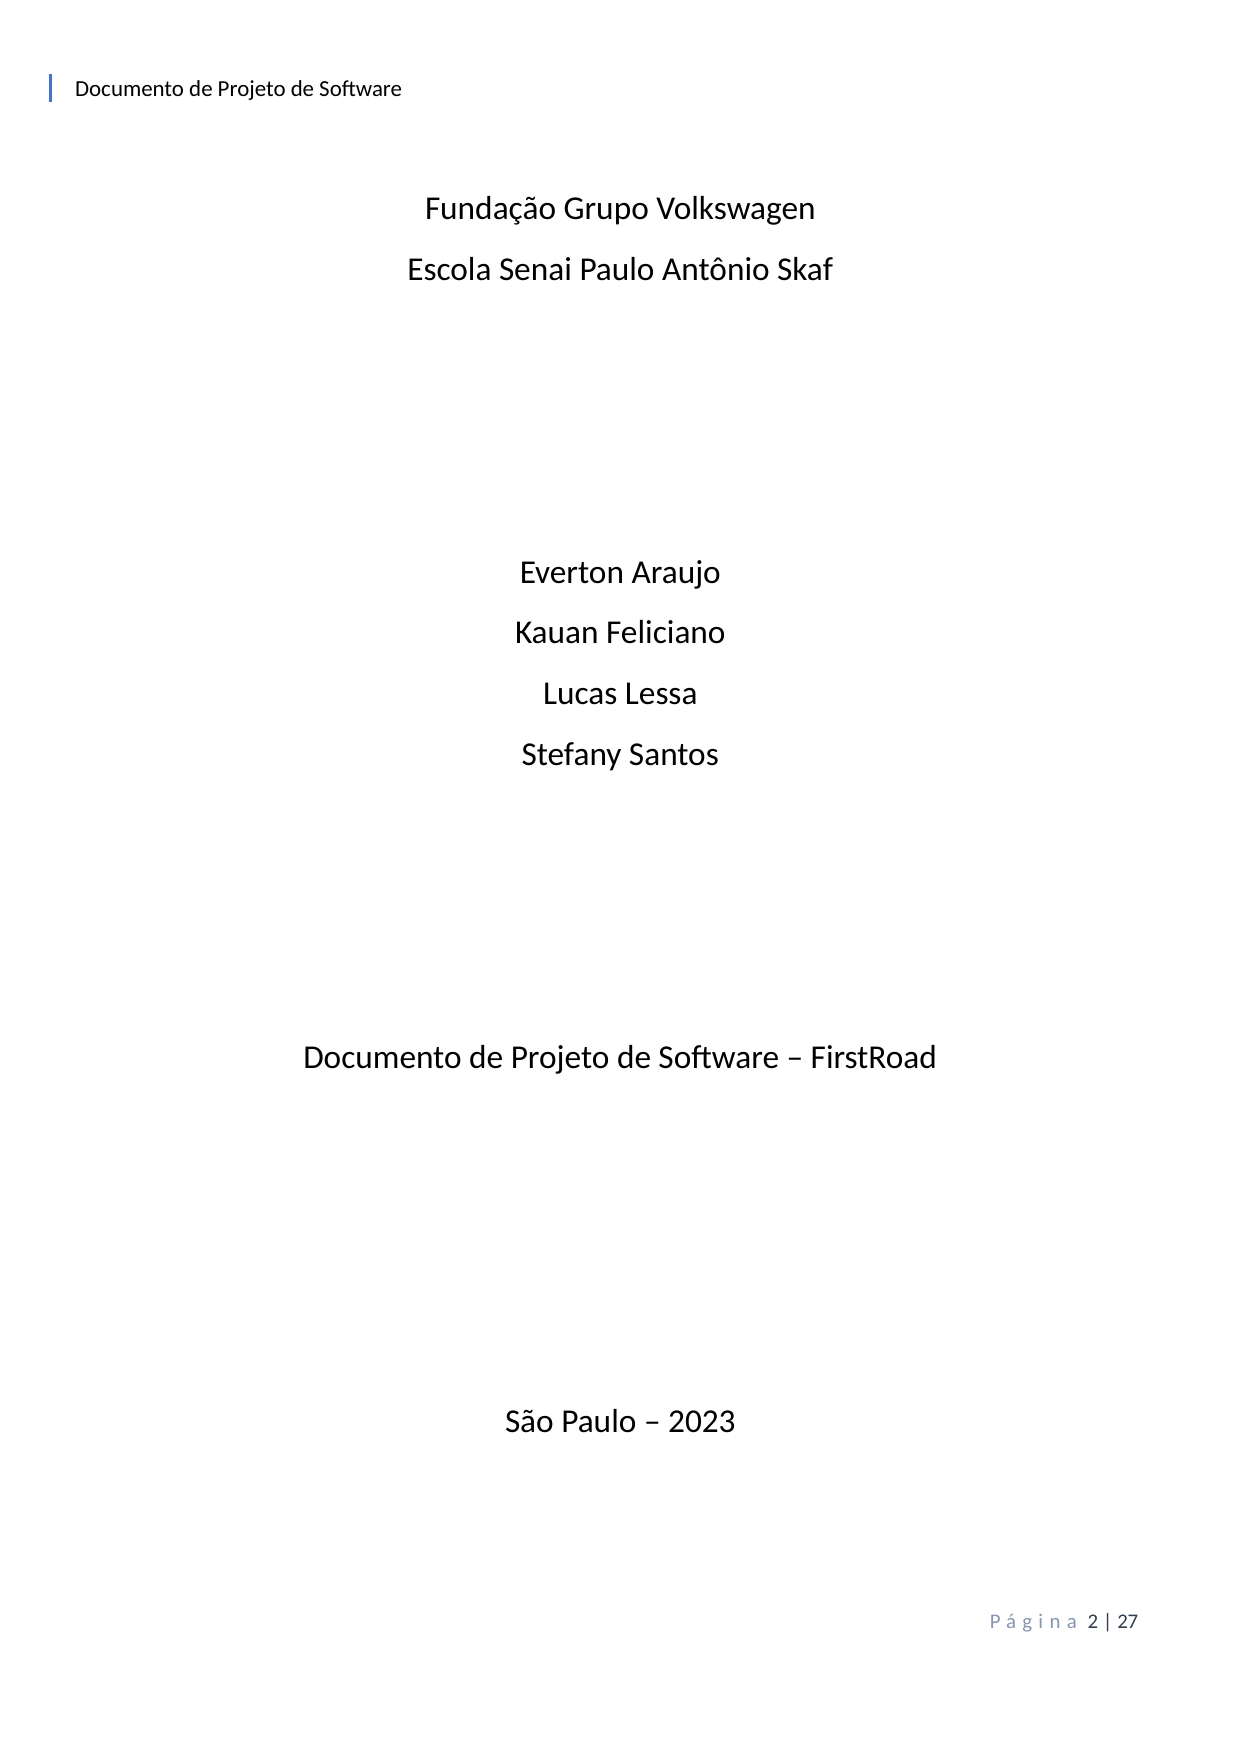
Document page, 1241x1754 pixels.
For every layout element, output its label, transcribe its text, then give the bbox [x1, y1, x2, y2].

text Documento de Projeto de Software – FirstRoad [75, 1036, 1165, 1077]
text Escola Senai Paulo Antônio Skaf [75, 248, 1165, 288]
text Everton Araujo [75, 551, 1165, 592]
text Stefany Santos [75, 733, 1165, 773]
text Lucas Lessa [75, 672, 1165, 713]
text Fundação Grupo Volkswagen [75, 187, 1165, 228]
text São Paulo – 2023 [75, 1399, 1165, 1440]
text Kauan Feliciano [75, 611, 1165, 652]
